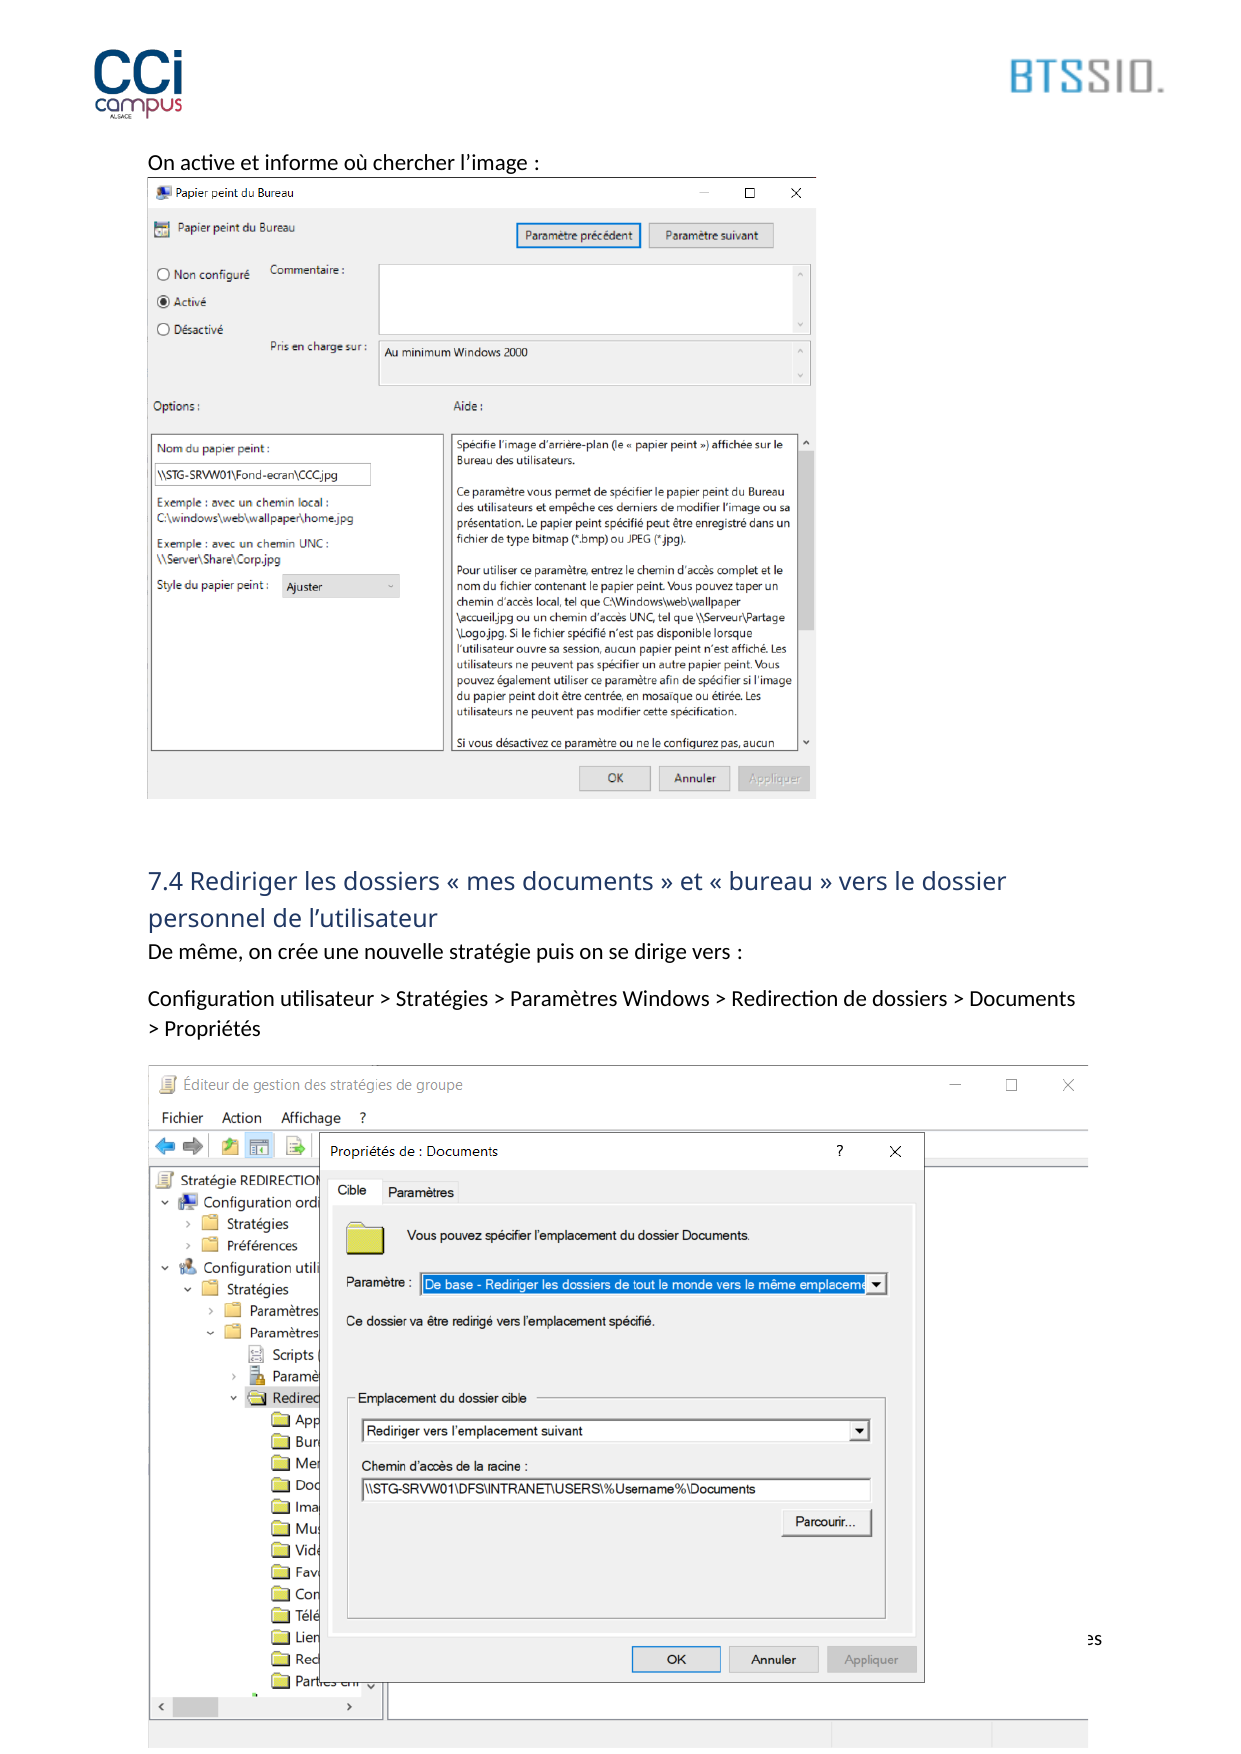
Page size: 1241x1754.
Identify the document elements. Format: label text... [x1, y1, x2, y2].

subtitle 7.4 Rediriger les dossiers « mes documents » et « bureau » vers le dossier personnel de l’utilisateur [148, 194, 1093, 265]
text De même, on crée une nouvelle stratégie puis on se dirige vers : [148, 268, 1093, 296]
picture [147, 1328, 1093, 1510]
picture [1004, 46, 1169, 104]
text Configuration utilisateur > Stratégies > Paramètres Windows > Redirection de dossiers > Documents > Propriétés [148, 315, 1093, 373]
text %Username% fait référence au dossier personnel créé préalablement et « Documents » au dossier qui sera redirigé. [148, 1204, 1093, 1263]
picture [147, 396, 1088, 1078]
picture [81, 44, 194, 123]
